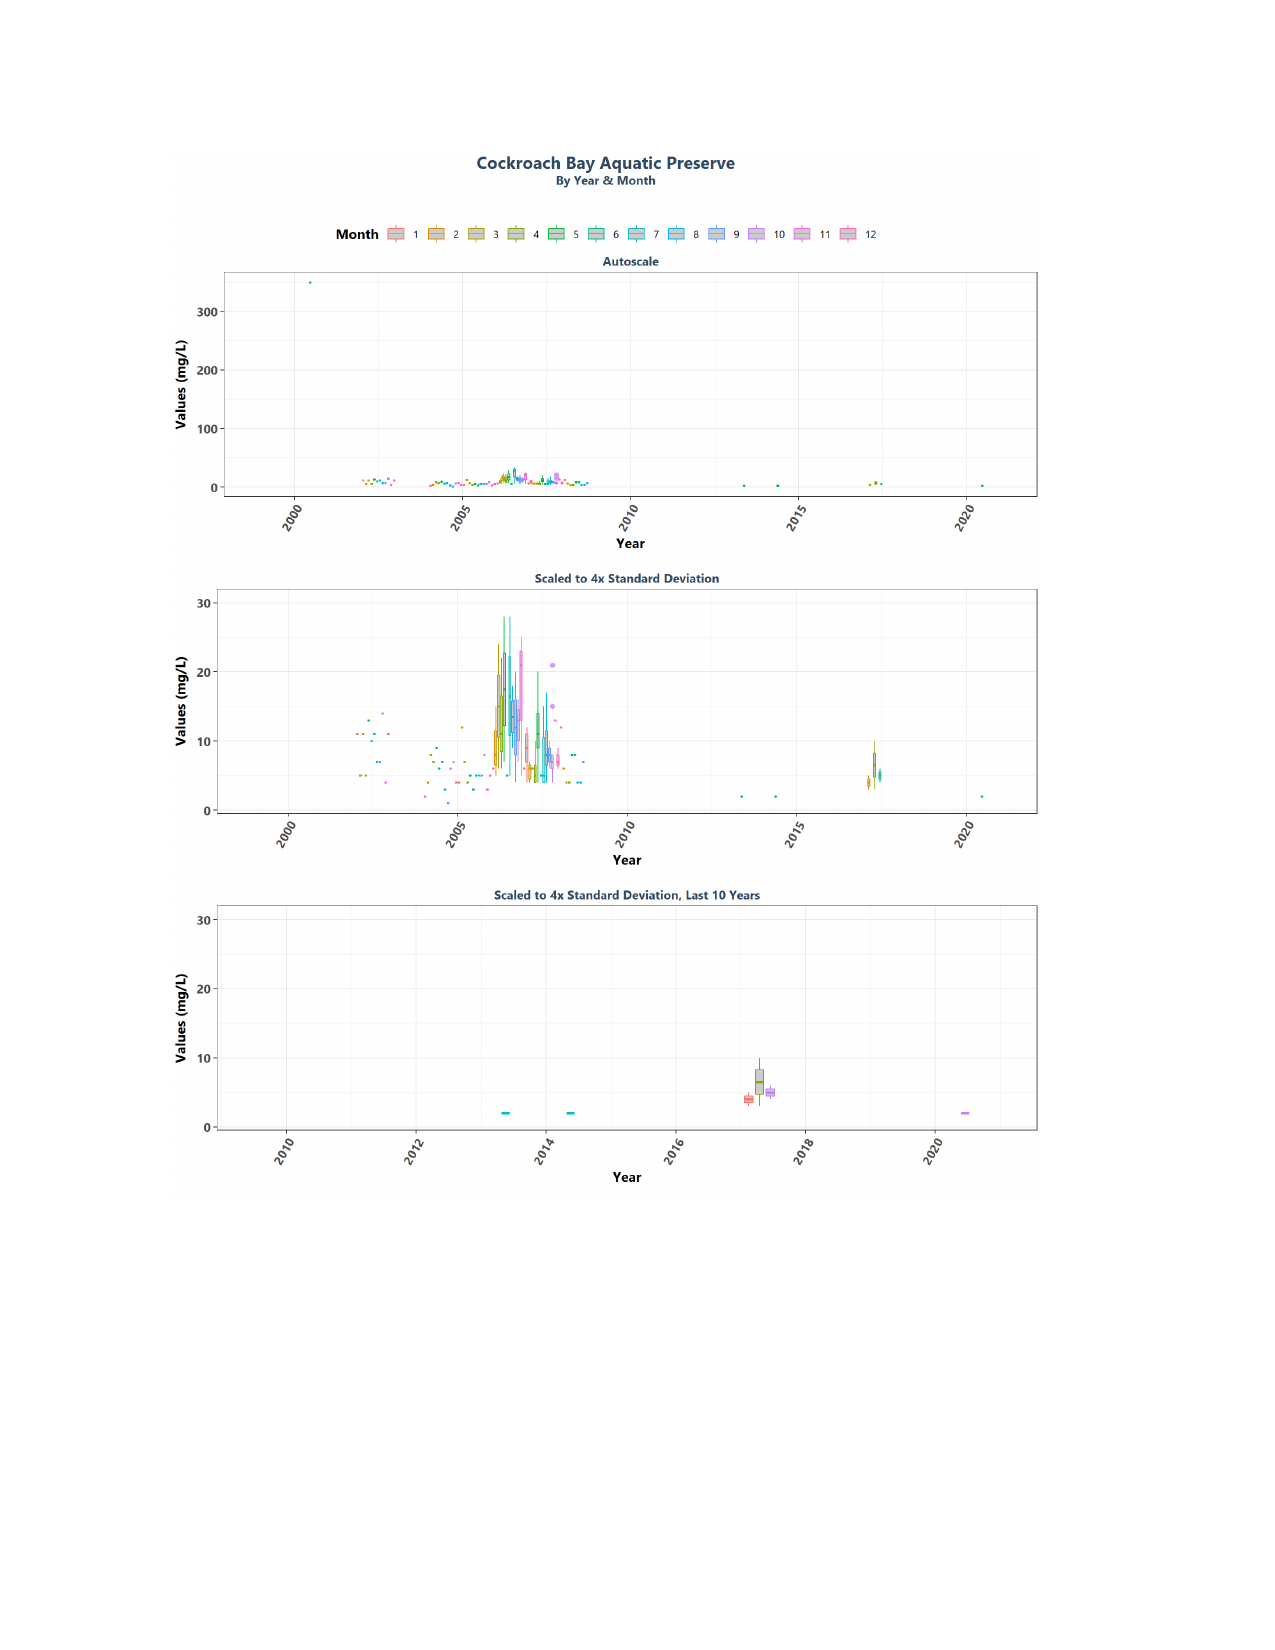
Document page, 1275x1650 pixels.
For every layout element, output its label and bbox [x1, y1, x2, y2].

picture [168, 150, 1044, 1200]
